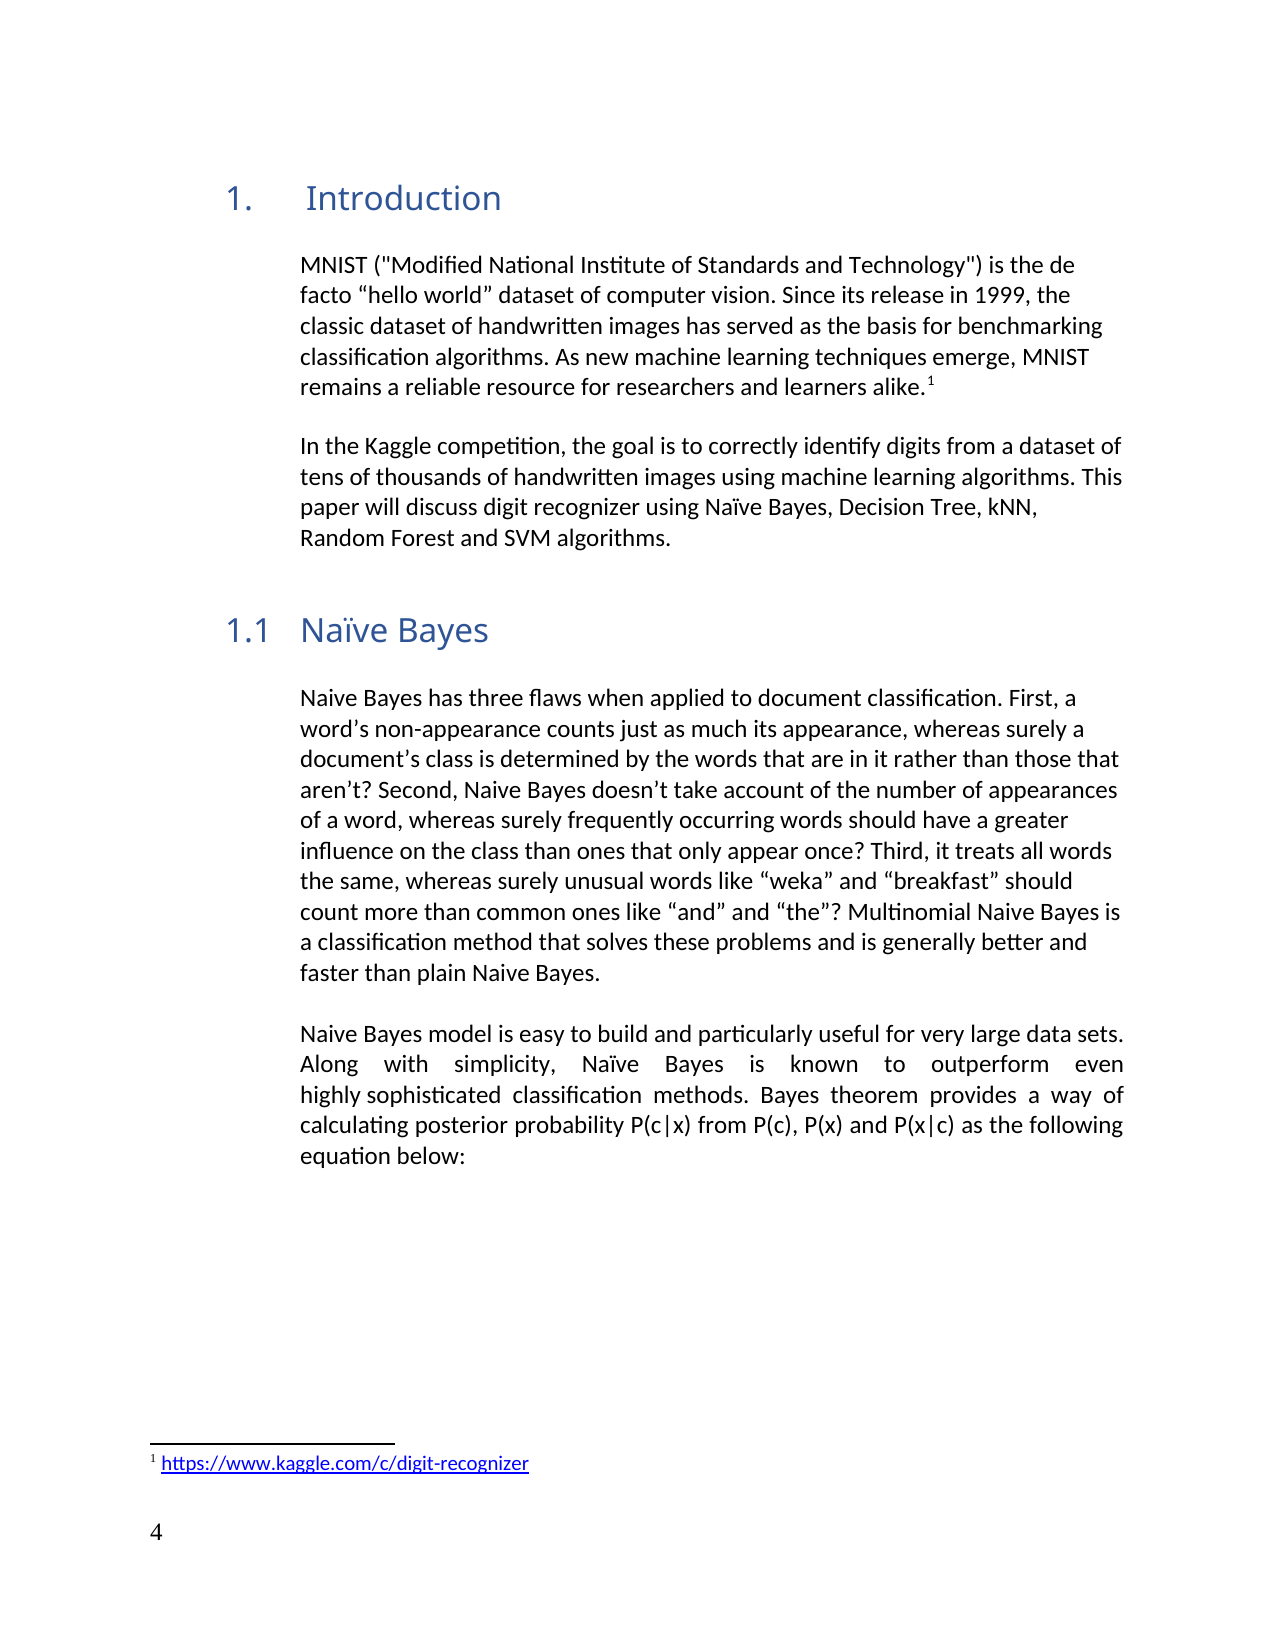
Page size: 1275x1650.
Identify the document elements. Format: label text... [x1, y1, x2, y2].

subtitle Naïve Bayes [225, 606, 1125, 652]
text Naive Bayes model is easy to build and particularly useful for very large data sets. Along with simplicity, Naïve Bayes is known to outperform even highly sophisticated classification methods. Bayes theorem provides a way of calculating posterior probability P(c|x) from P(c), P(x) and P(x|c) as the following equation below: [300, 1018, 1125, 1171]
subtitle Introduction [225, 175, 1125, 220]
text Naive Bayes has three flaws when applied to document classification. First, a word’s non-appearance counts just as much its appearance, whereas surely a document’s class is determined by the words that are in it rather than those that aren’t? Second, Naive Bayes doesn’t take account of the number of appearances of a word, whereas surely frequently occurring words should have a greater influence on the class than ones that only appear once? Third, it treats all words the same, whereas surely unusual words like “weka” and “breakfast” should count more than common ones like “and” and “the”? Multinomial Naive Bayes is a classification method that solves these problems and is generally better and faster than plain Naive Bayes. [300, 682, 1125, 987]
text MNIST ("Modified National Institute of Standards and Technology") is the de facto “hello world” dataset of computer vision. Since its release in 1999, the classic dataset of handwritten images has served as the basis for benchmarking classification algorithms. As new machine learning techniques emerge, MNIST remains a reliable resource for researchers and learners alike. [300, 249, 1125, 402]
text In the Kaggle competition, the goal is to correctly identify digits from a dataset of tens of thousands of handwritten images using machine learning algorithms. This paper will discuss digit recognizer using Naïve Bayes, Decision Tree, kNN, Random Forest and SVM algorithms. [300, 431, 1125, 553]
